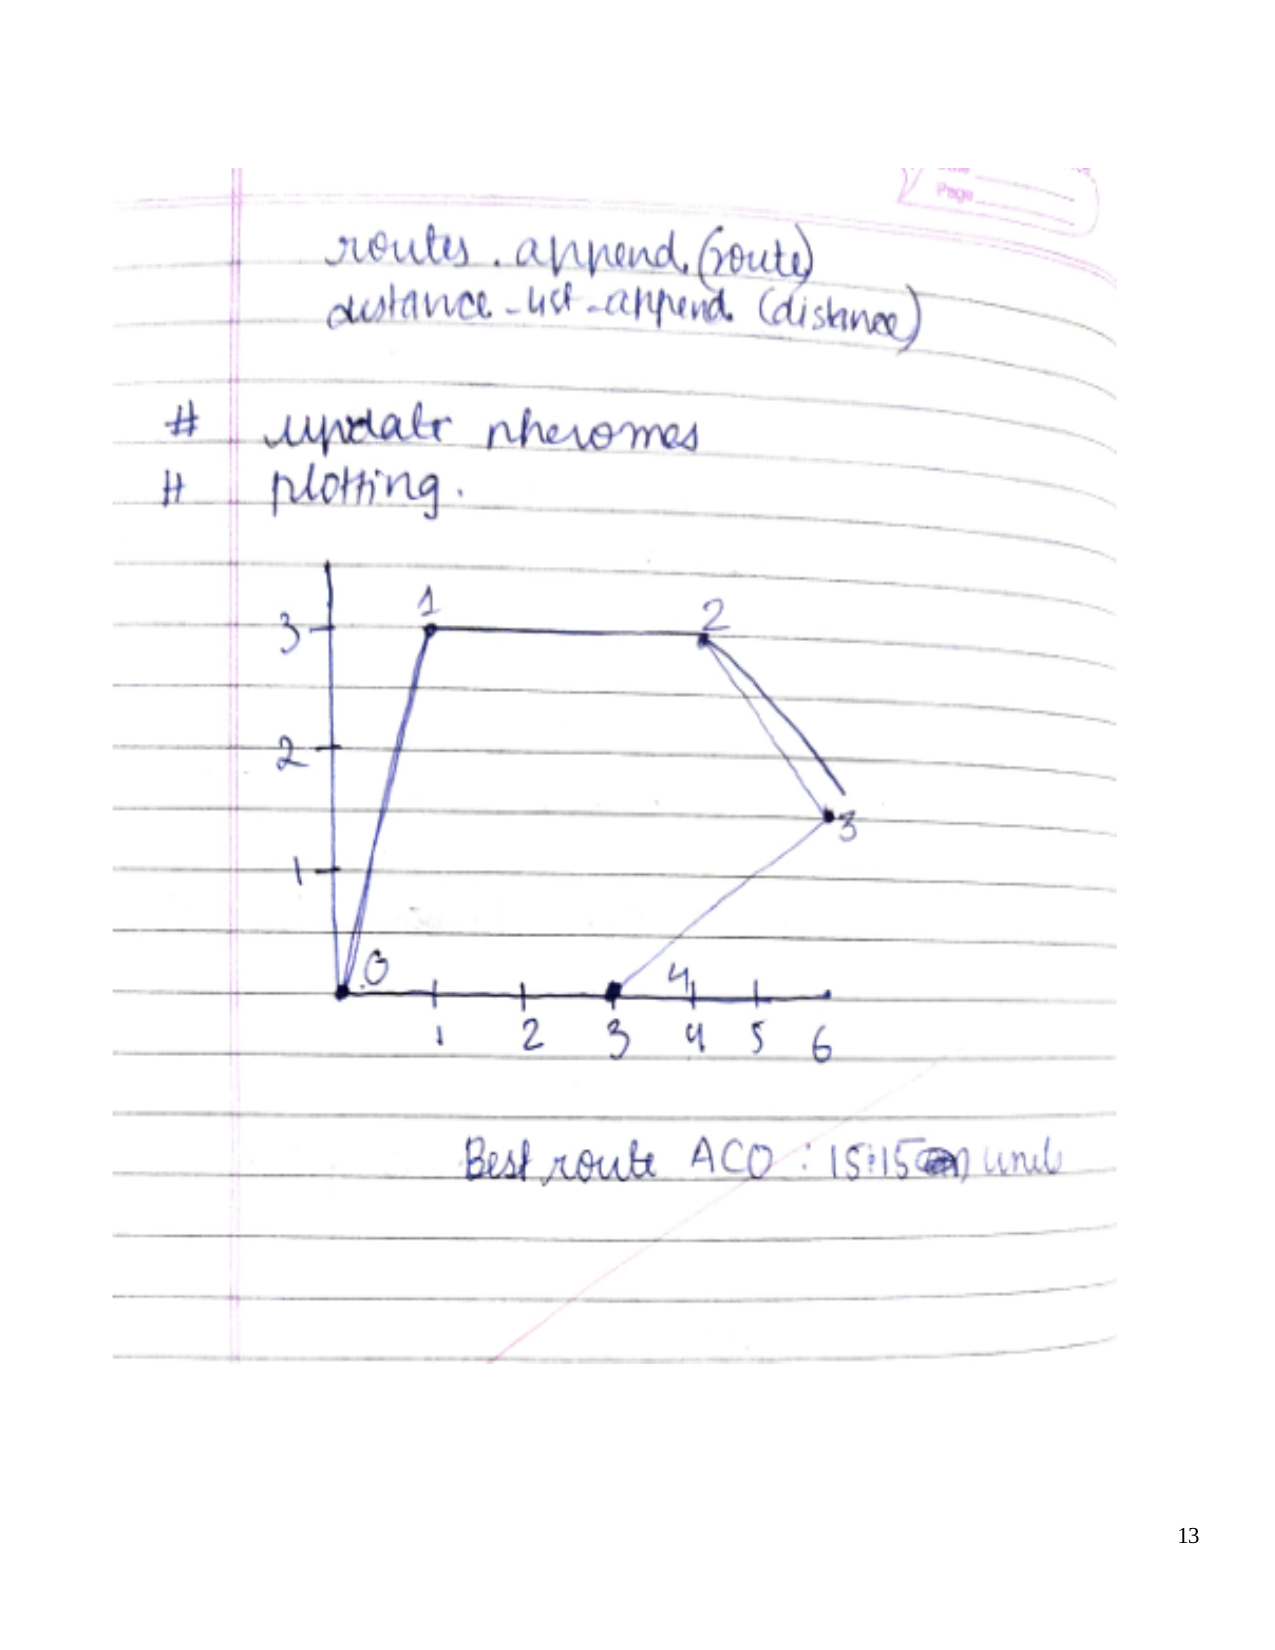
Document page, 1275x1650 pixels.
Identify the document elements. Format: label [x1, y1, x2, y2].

picture [112, 168, 1117, 1364]
